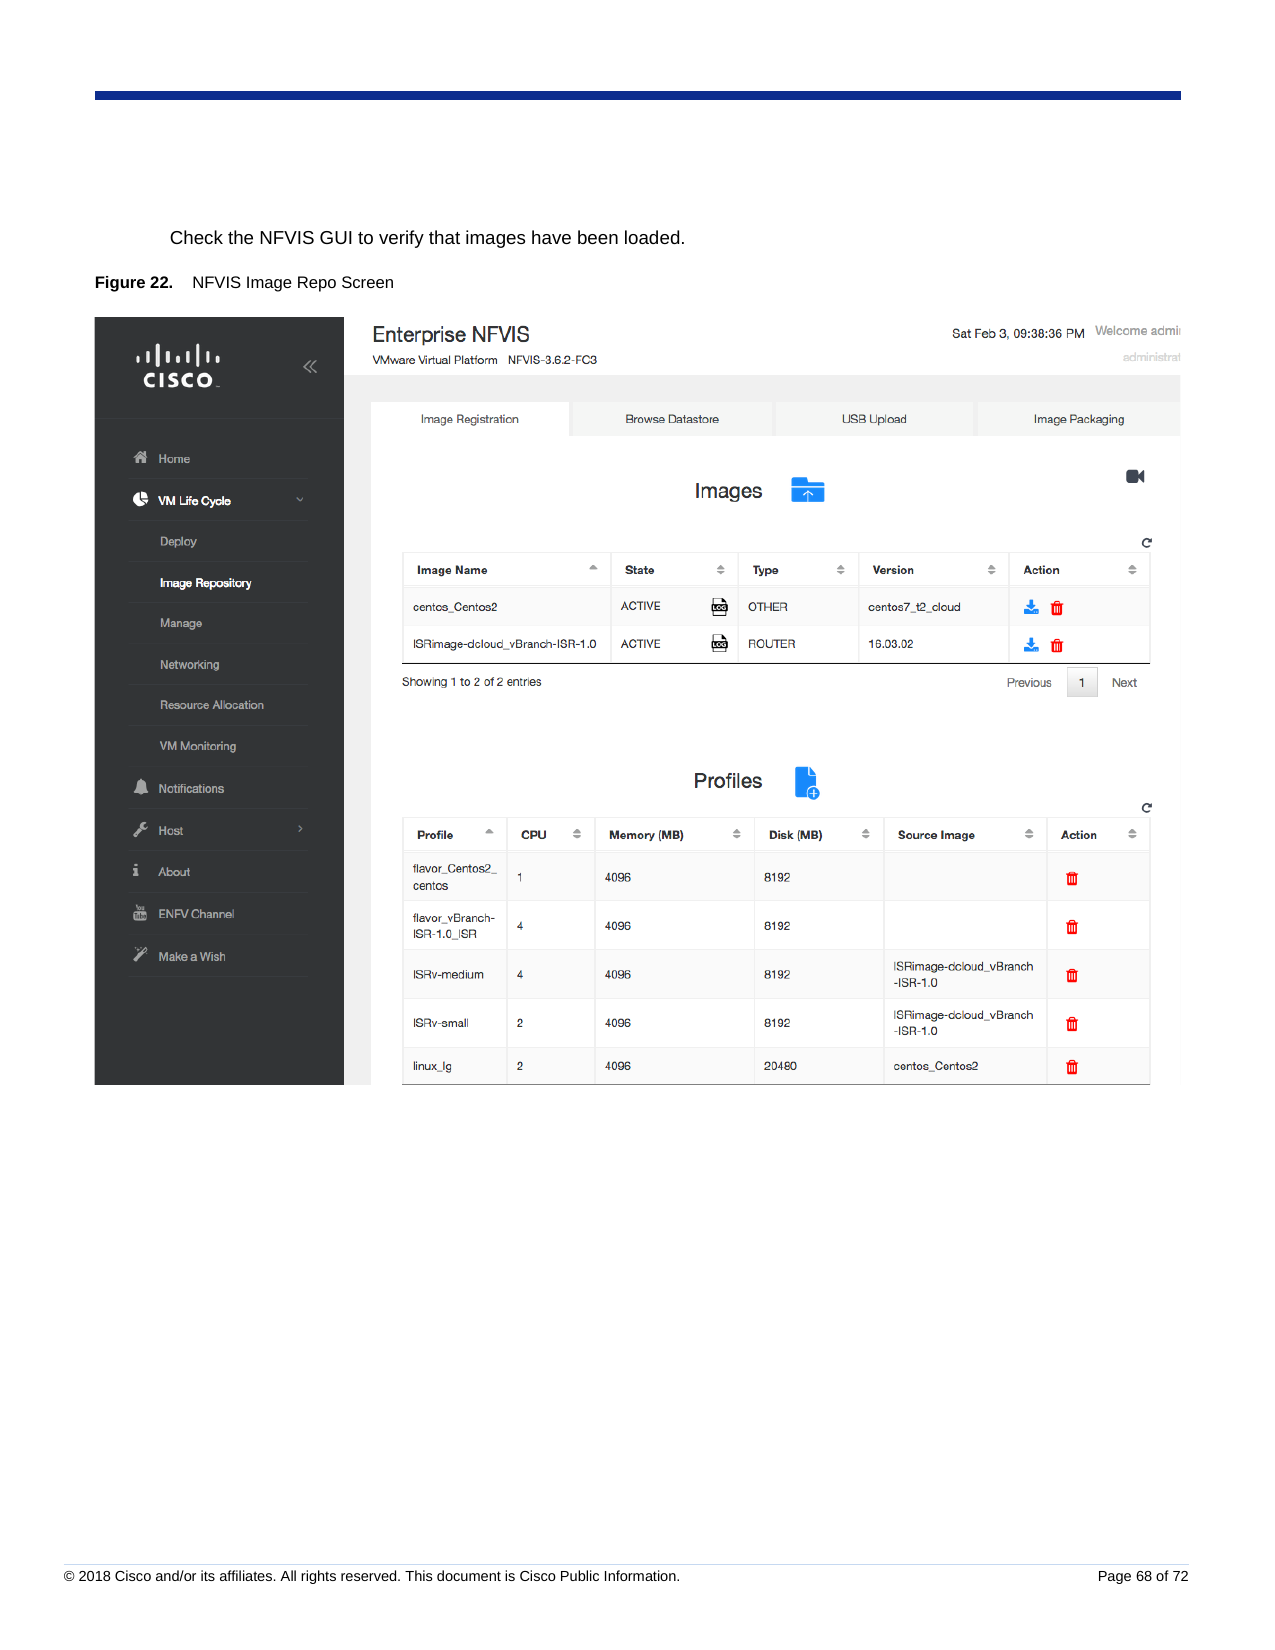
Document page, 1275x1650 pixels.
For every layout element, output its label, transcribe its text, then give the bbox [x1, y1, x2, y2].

text NFVIS Image Repo Screen [94, 273, 1181, 292]
text Check the NFVIS GUI to verify that images have been loaded. [169, 219, 1181, 248]
picture [94, 317, 1181, 1085]
